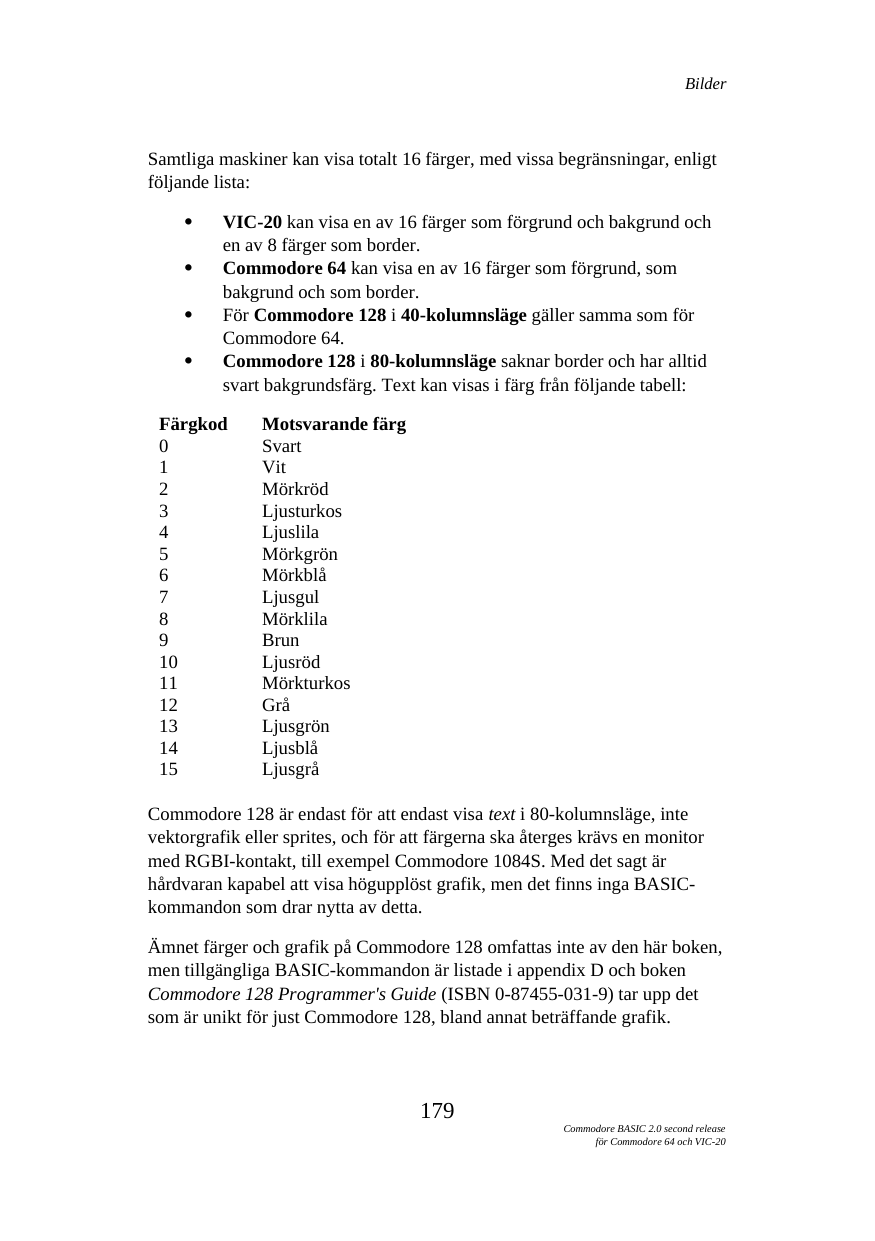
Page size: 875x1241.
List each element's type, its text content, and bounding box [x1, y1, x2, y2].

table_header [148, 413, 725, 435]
list Commodore 128 i 80-kolumnsläge saknar border och har alltid svart bakgrundsfärg. Text kan visas i färg från följande tabell: [185, 350, 726, 395]
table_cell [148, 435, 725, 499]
text Commodore 128 är endast för att endast visa text i 80-kolumnsläge, inte vektorgrafik eller sprites, och för att färgerna ska återges krävs en monitor med RGBI-kontakt, till exempel Commodore 1084S. Med det sagt är hårdvaran kapabel att visa högupplöst grafik, men det finns inga BASIC-kommandon som drar nytta av detta. [148, 780, 726, 918]
list För Commodore 128 i 40-kolumnsläge gäller samma som för Commodore 64. [185, 304, 726, 348]
list Commodore 64 kan visa en av 16 färger som förgrund, som bakgrund och som border. [185, 257, 726, 302]
text Ämnet färger och grafik på Commodore 128 omfattas inte av den här boken, men tillgängliga BASIC-kommandon är listade i appendix D och boken Commodore 128 Programmer's Guide (ISBN 0-87455-031-9) tar upp det som är unikt för just Commodore 128, bland annat beträffande grafik. [148, 936, 726, 1027]
list VIC-20 kan visa en av 16 färger som förgrund och bakgrund och en av 8 färger som border. [185, 211, 726, 256]
text Samtliga maskiner kan visa totalt 16 färger, med vissa begränsningar, enligt följande lista: [148, 148, 726, 192]
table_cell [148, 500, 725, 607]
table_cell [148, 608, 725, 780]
